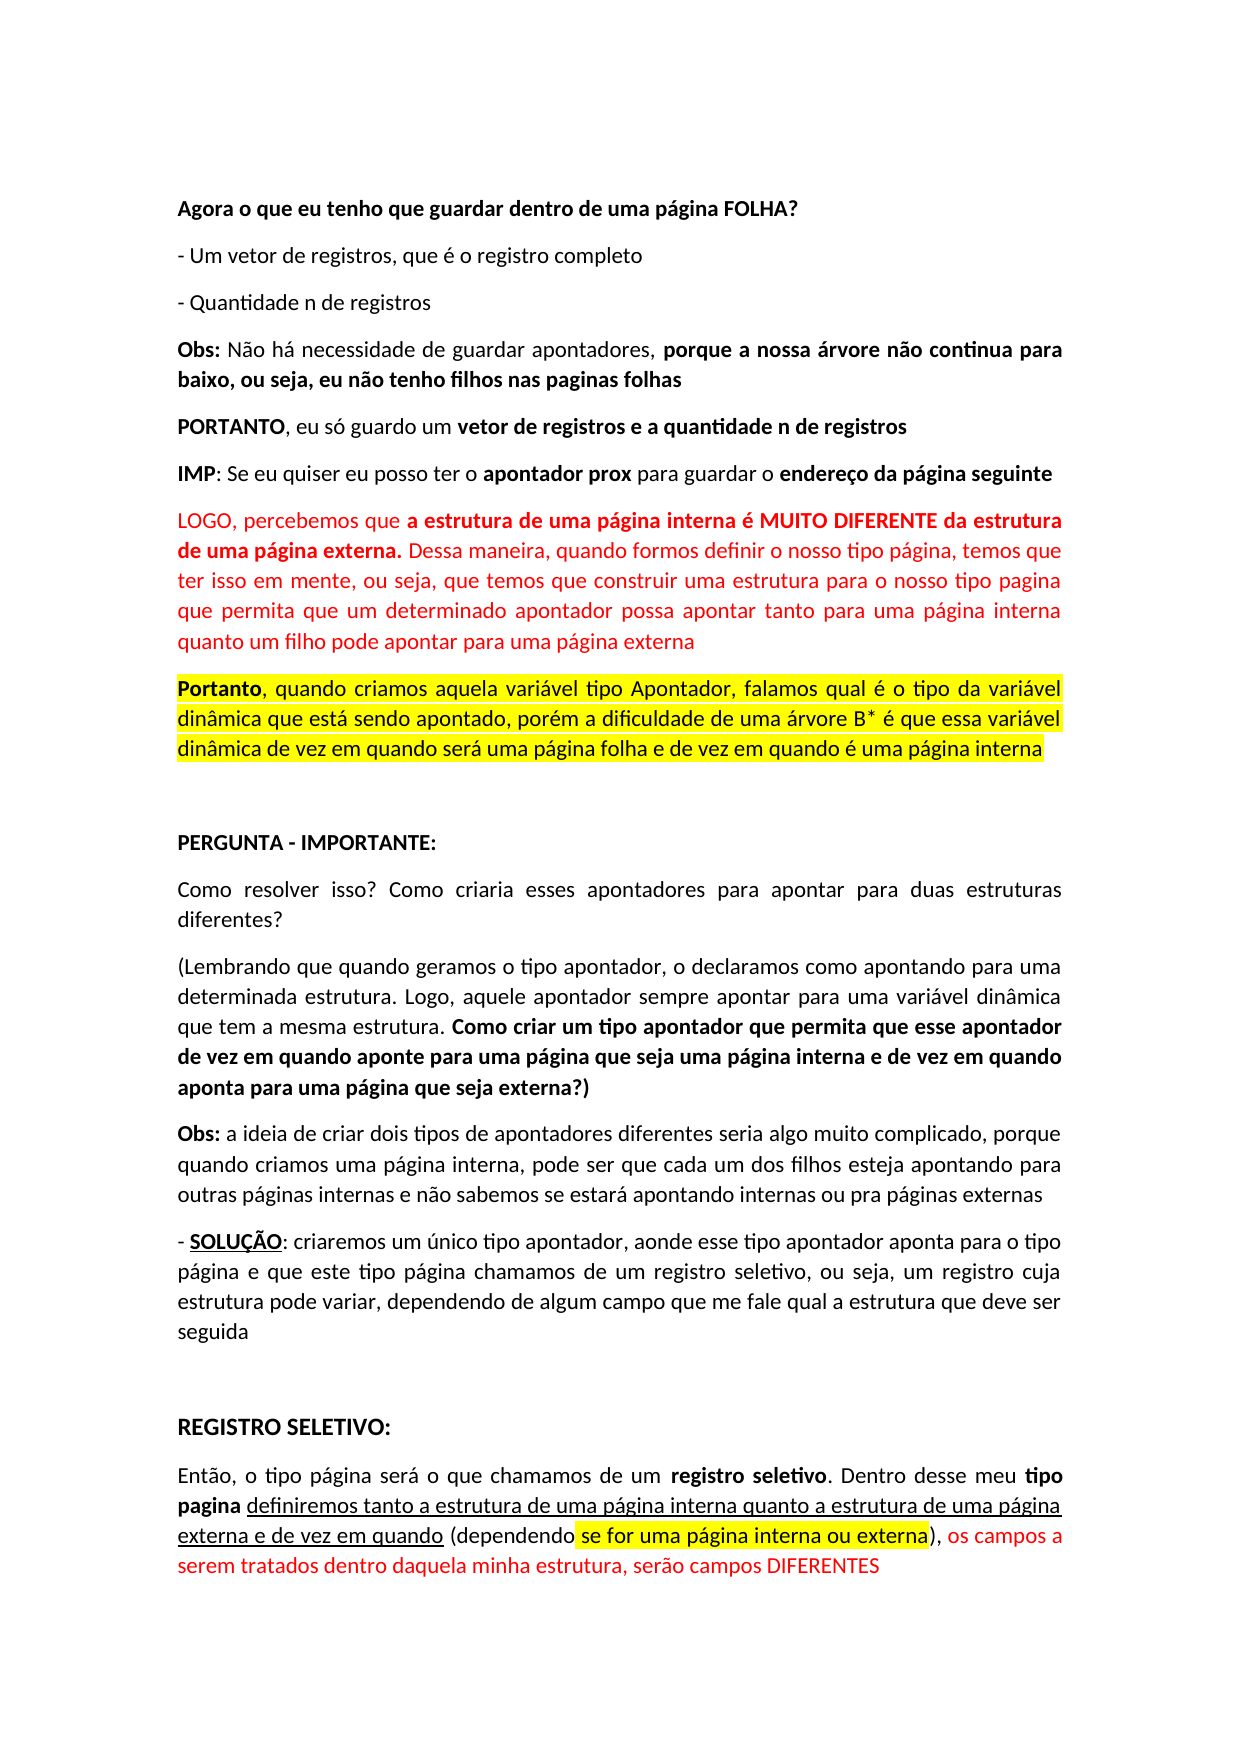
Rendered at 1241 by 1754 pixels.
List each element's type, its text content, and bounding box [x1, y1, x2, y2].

text - SOLUÇÃO: criaremos um único tipo apontador, aonde esse tipo apontador aponta para o tipo página e que este tipo página chamamos de um registro seletivo, ou seja, um registro cuja estrutura pode variar, dependendo de algum campo que me fale qual a estrutura que deve ser seguida [177, 1227, 1063, 1345]
text Então, o tipo página será o que chamamos de um registro seletivo. Dentro desse meu tipo pagina definiremos tanto a estrutura de uma página interna quanto a estrutura de uma página externa e de vez em quando (dependendo se for uma página interna ou externa), os campos a serem tratados dentro daquela minha estrutura, serão campos DIFERENTES [177, 1461, 1063, 1579]
text LOGO, percebemos que a estrutura de uma página interna é MUITO DIFERENTE da estrutura de uma página externa. Dessa maneira, quando formos definir o nosso tipo página, temos que ter isso em mente, ou seja, que temos que construir uma estrutura para o nosso tipo pagina que permita que um determinado apontador possa apontar tanto para uma página interna quanto um filho pode apontar para uma página externa [177, 506, 1063, 655]
text - Um vetor de registros, que é o registro completo [177, 241, 1063, 269]
text Como resolver isso? Como criaria esses apontadores para apontar para duas estruturas diferentes? [177, 875, 1063, 933]
text PORTANTO, eu só guardo um vetor de registros e a quantidade n de registros [177, 412, 1063, 440]
text Obs: a ideia de criar dois tipos de apontadores diferentes seria algo muito complicado, porque quando criamos uma página interna, pode ser que cada um dos filhos esteja apontando para outras páginas internas e não sabemos se estará apontando internas ou pra páginas externas [177, 1119, 1063, 1208]
text - Quantidade n de registros [177, 288, 1063, 316]
text Obs: Não há necessidade de guardar apontadores, porque a nossa árvore não continua para baixo, ou seja, eu não tenho filhos nas paginas folhas [177, 335, 1063, 393]
text IMP: Se eu quiser eu posso ter o apontador prox para guardar o endereço da página seguinte [177, 459, 1063, 487]
text PERGUNTA - IMPORTANTE: [177, 828, 1063, 856]
text (Lembrando que quando geramos o tipo apontador, o declaramos como apontando para uma determinada estrutura. Logo, aquele apontador sempre apontar para uma variável dinâmica que tem a mesma estrutura. Como criar um tipo apontador que permita que esse apontador de vez em quando aponte para uma página que seja uma página interna e de vez em quando aponta para uma página que seja externa?) [177, 952, 1063, 1101]
text Portanto, quando criamos aquela variável tipo Apontador, falamos qual é o tipo da variável dinâmica que está sendo apontado, porém a dificuldade de uma árvore B* é que essa variável dinâmica de vez em quando será uma página folha e de vez em quando é uma página interna [177, 732, 1063, 762]
text Agora o que eu tenho que guardar dentro de uma página FOLHA? [177, 194, 1063, 222]
text REGISTRO SELETIVO: [177, 1411, 1063, 1442]
